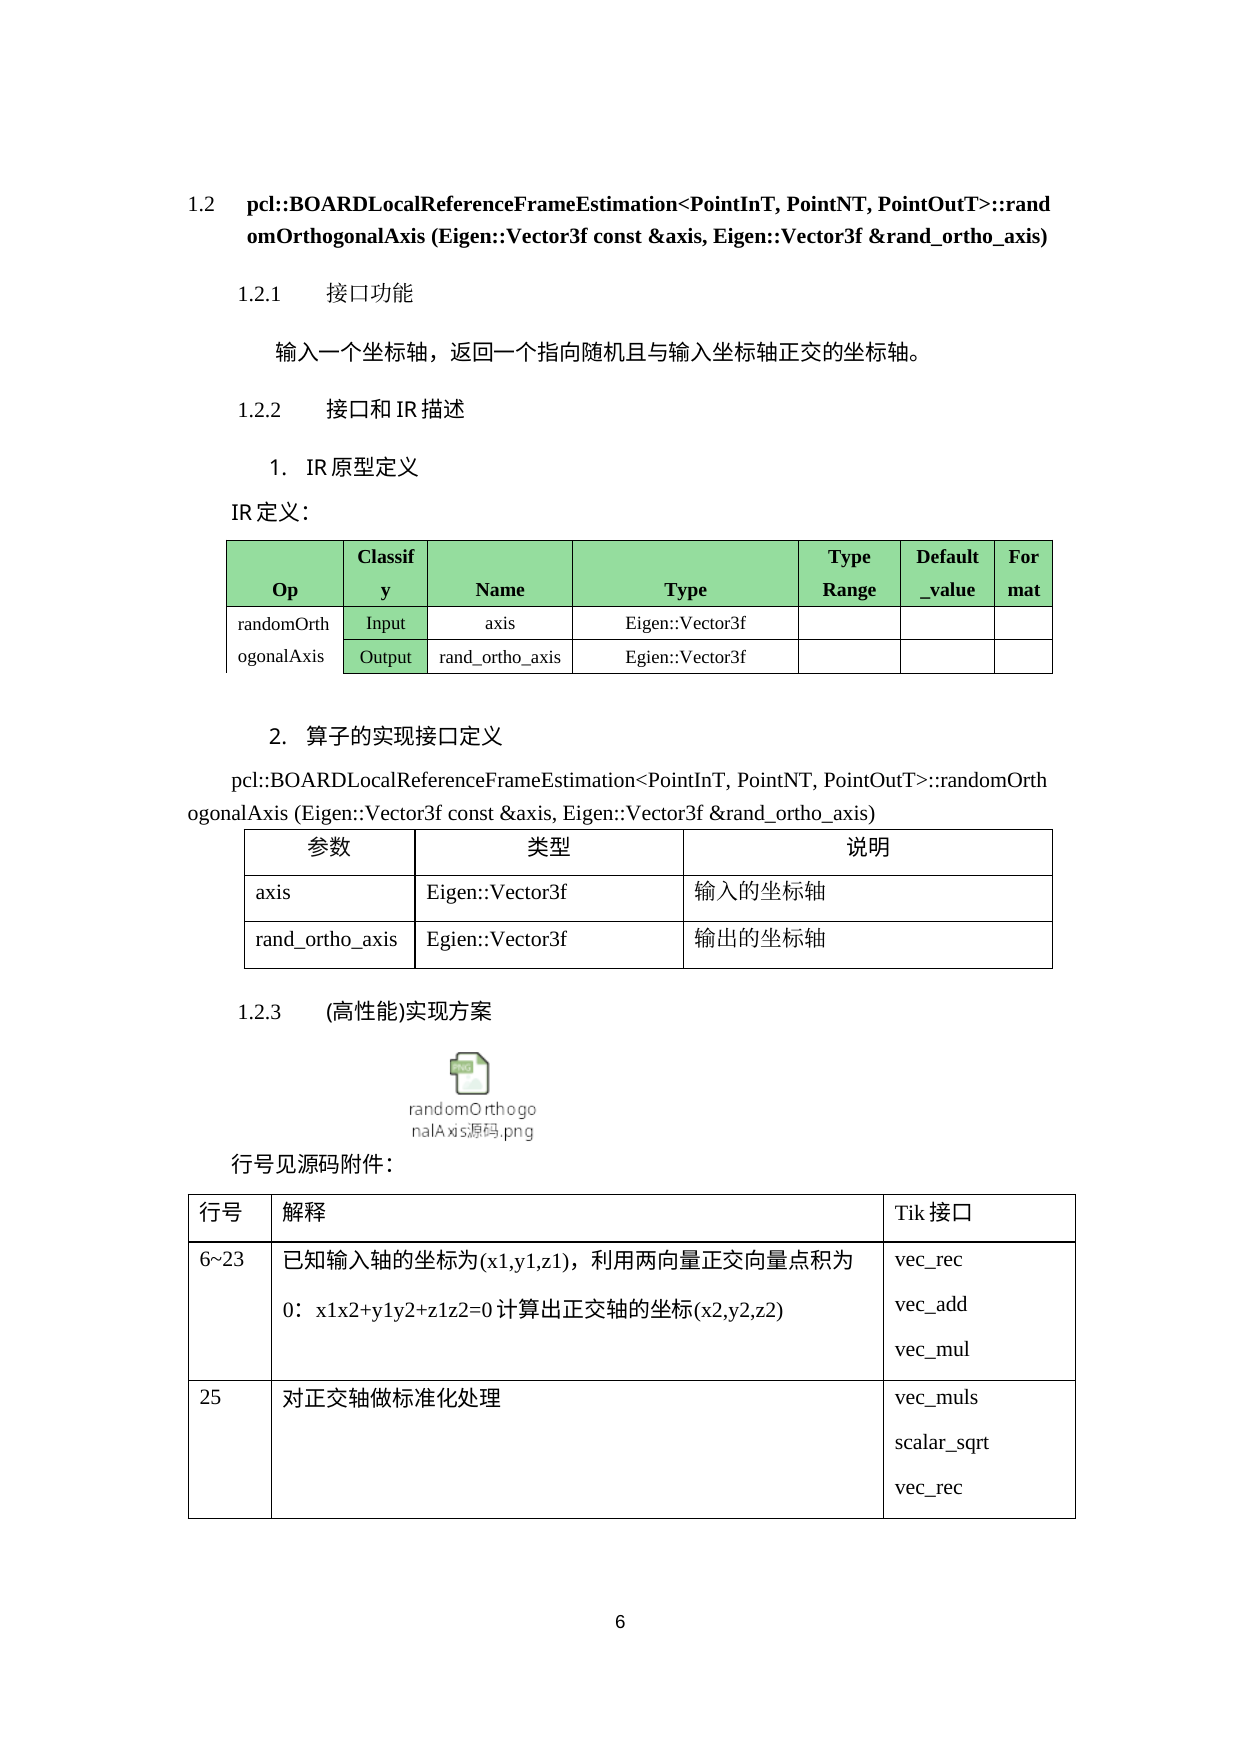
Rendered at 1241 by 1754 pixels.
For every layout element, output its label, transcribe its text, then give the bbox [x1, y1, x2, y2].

subtitle 接口功能 [237, 277, 1053, 309]
list IR原型定义 [269, 449, 1053, 482]
text 输入一个坐标轴，返回一个指向随机且与输入坐标轴正交的坐标轴。 [231, 334, 1053, 367]
table_cell [901, 640, 994, 673]
table_cell [799, 640, 900, 673]
table_header 参数 [245, 830, 414, 875]
table_cell vec_muls scalar_sqrt vec_rec [884, 1381, 1075, 1517]
table_cell Eigen::Vector3f [573, 607, 798, 639]
subtitle pcl::BOARDLocalReferenceFrameEstimation<PointInT, PointNT, PointOutT>::randomOrthogonalAxis (Eigen::Vector3f const &axis, Eigen::Vector3f &rand_ortho_axis) [187, 187, 1053, 252]
table_cell 对正交轴做标准化处理 [272, 1381, 883, 1517]
table_cell 已知输入轴的坐标为(x1,y1,z1)，利用两向量正交向量点积为0：x1x2+y1y2+z1z2=0计算出正交轴的坐标(x2,y2,z2) [272, 1243, 883, 1379]
table_cell Output [344, 640, 427, 673]
table_cell vec_rec vec_add vec_mul [884, 1243, 1075, 1379]
table_header Type [573, 541, 798, 606]
table_cell [995, 640, 1052, 673]
table_header 解释 [272, 1195, 883, 1241]
table_header Type Range [799, 541, 900, 606]
table_cell rand_ortho_axis [245, 922, 414, 968]
table_cell Eigen::Vector3f [416, 876, 683, 921]
table_header Op [227, 541, 343, 606]
table_cell Egien::Vector3f [416, 922, 683, 968]
text IR定义： [187, 494, 1053, 527]
table_cell 输出的坐标轴 [684, 922, 1052, 968]
table_cell Input [344, 607, 427, 639]
table_cell rand_ortho_axis [428, 640, 572, 673]
table_header Tik接口 [884, 1195, 1075, 1241]
table_header 类型 [416, 830, 683, 875]
table_cell axis [245, 876, 414, 921]
table_cell [995, 607, 1052, 639]
table_header 说明 [684, 830, 1052, 875]
table_cell randomOrthogonalAxis [227, 607, 343, 673]
table_cell [901, 607, 994, 639]
table_cell Egien::Vector3f [573, 640, 798, 673]
table_cell 25 [189, 1381, 271, 1517]
table_header Format [995, 541, 1052, 606]
table_header Classify [344, 541, 427, 606]
list pcl::BOARDLocalReferenceFrameEstimation<PointInT, PointNT, PointOutT>::randomOrthogonalAxis (Eigen::Vector3f const &axis, Eigen::Vector3f &rand_ortho_axis) [187, 764, 1053, 829]
table_header 行号 [189, 1195, 271, 1241]
table_cell [799, 607, 900, 639]
subtitle (高性能)实现方案 [237, 994, 1053, 1026]
subtitle 接口和IR描述 [237, 392, 1053, 424]
table_cell 输入的坐标轴 [684, 876, 1052, 921]
table_cell 6~23 [189, 1243, 271, 1379]
table_header Name [428, 541, 572, 606]
text 行号见源码附件： [187, 1051, 1053, 1181]
table_cell axis [428, 607, 572, 639]
table_header Default_value [901, 541, 994, 606]
list 算子的实现接口定义 [269, 719, 1053, 751]
